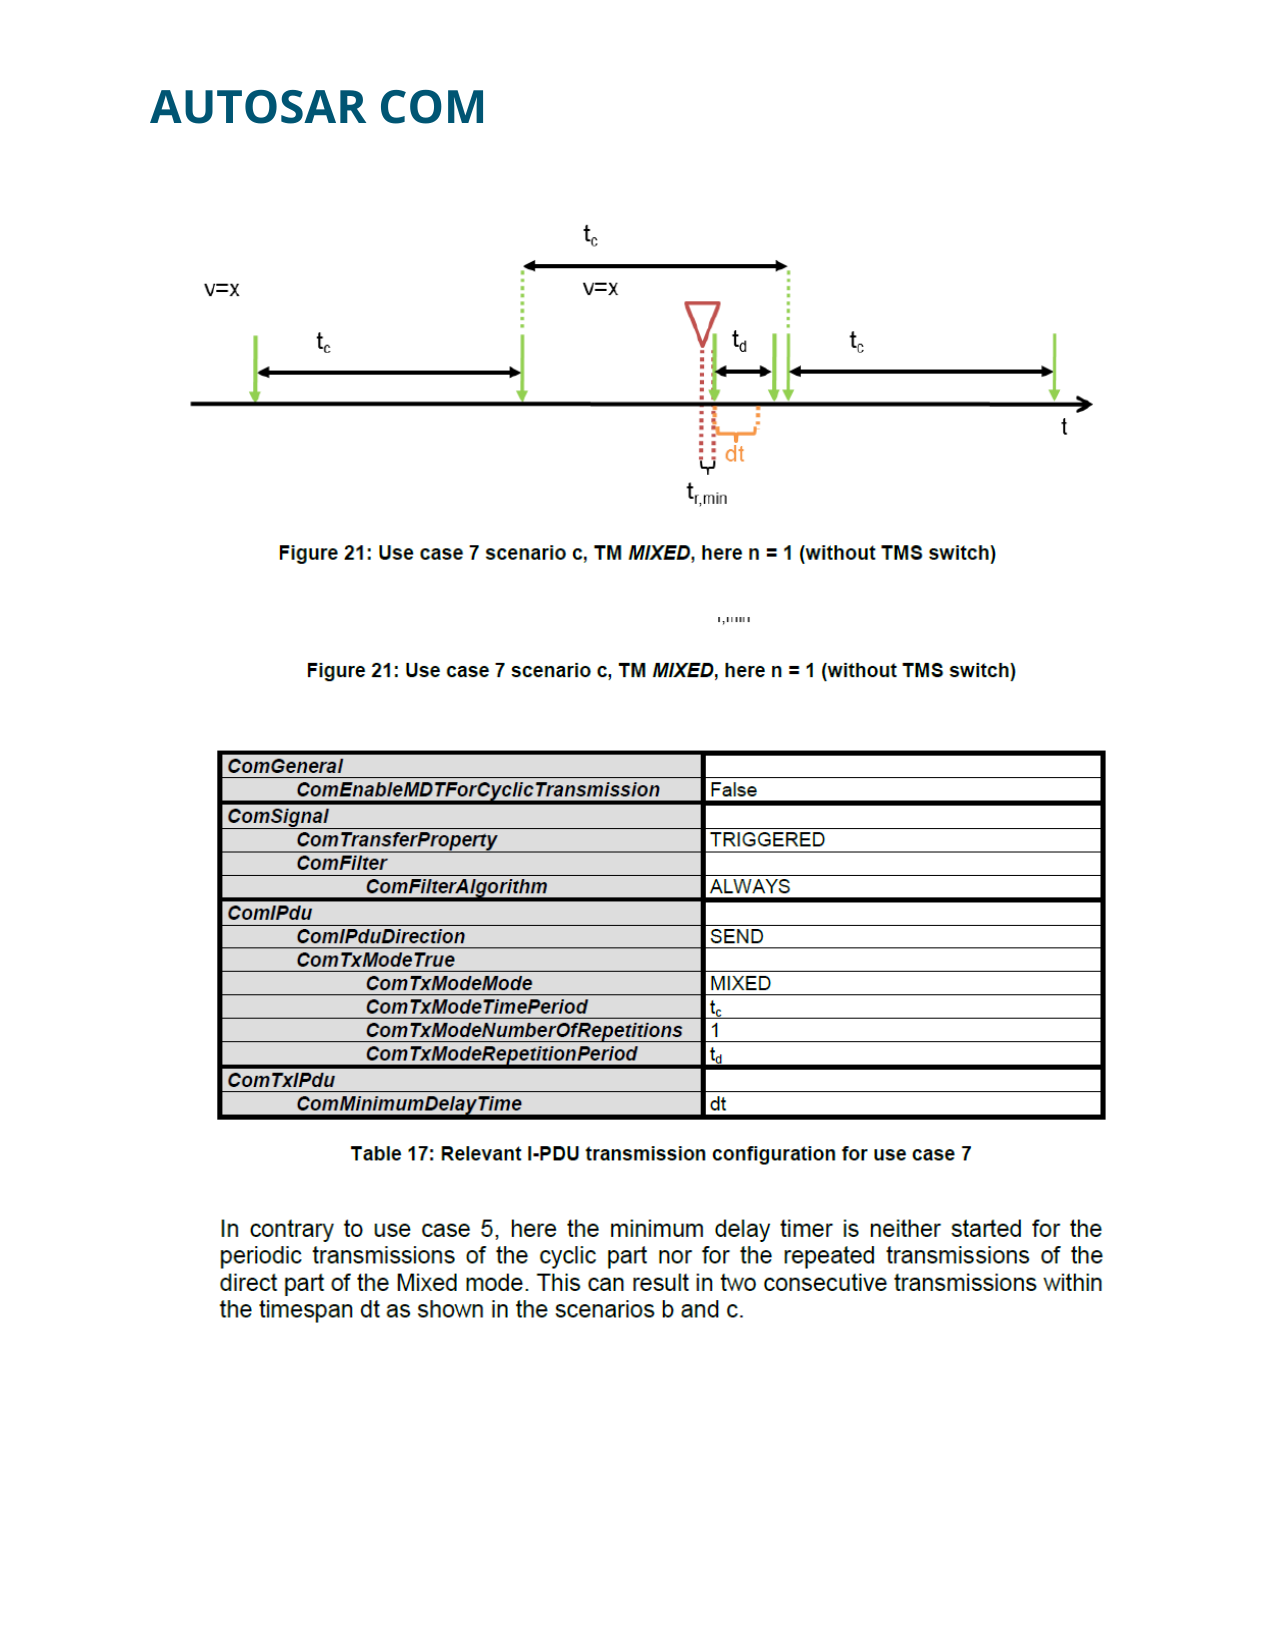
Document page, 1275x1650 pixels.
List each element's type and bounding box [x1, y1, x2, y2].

picture [150, 168, 1125, 599]
picture [150, 617, 1125, 1345]
